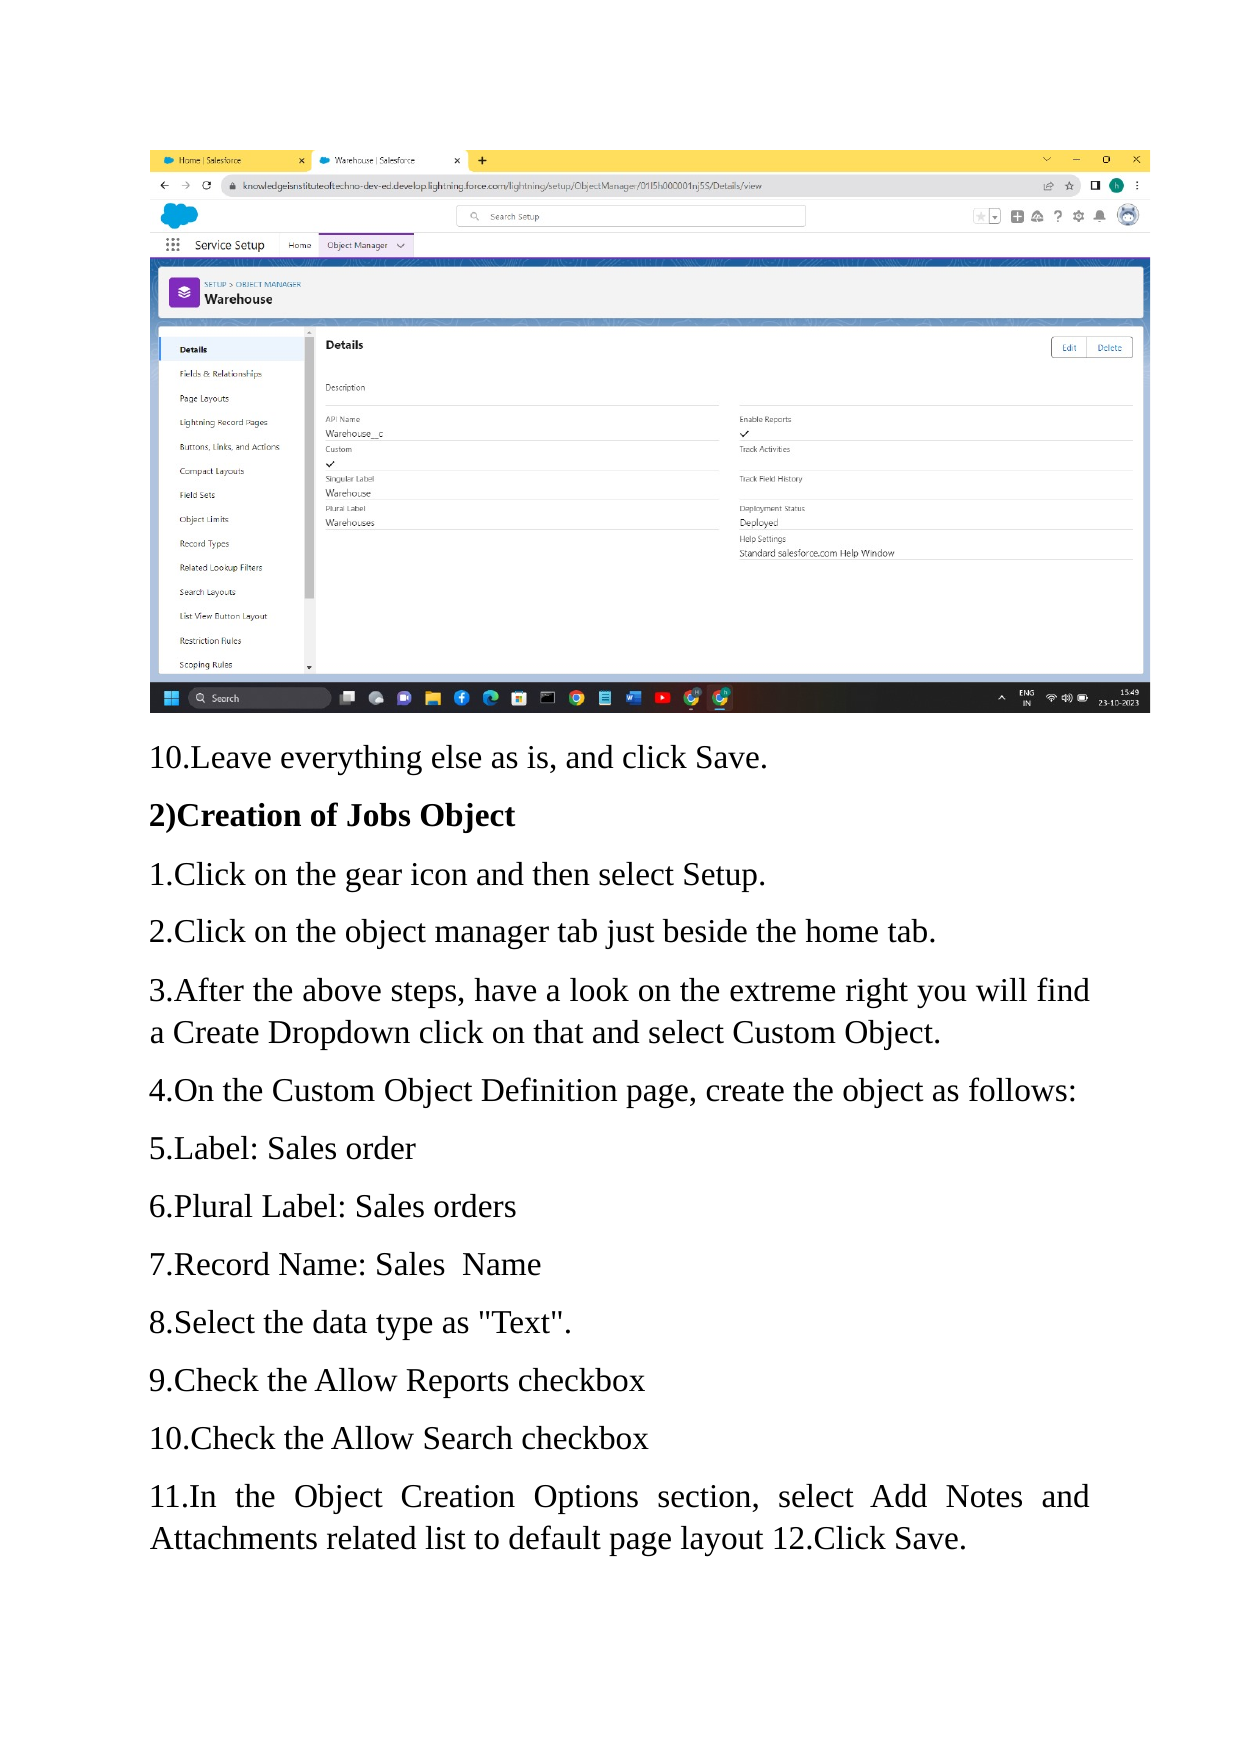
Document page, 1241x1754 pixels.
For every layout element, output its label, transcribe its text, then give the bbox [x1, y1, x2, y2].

text 6.Plural Label: Sales orders [148, 1186, 1091, 1224]
text 4.On the Custom Object Definition page, create the object as follows: [148, 1070, 1091, 1108]
text 5.Label: Sales order [148, 1128, 1091, 1166]
text 11.In the Object Creation Options section, select Add Notes and Attachments related list to default page layout 12.Click Save. [148, 1476, 1091, 1556]
text 1.Click on the gear icon and then select Setup. [148, 854, 1091, 892]
text 2.Click on the object manager tab just beside the home tab. [148, 912, 1091, 950]
text 3.After the above steps, have a look on the extreme right you will find a Create Dropdown click on that and select Custom Object. [148, 970, 1091, 1050]
text 10.Check the Allow Search checkbox [148, 1418, 1091, 1456]
text 7.Record Name: Sales Name [148, 1244, 1091, 1282]
text 10.Leave everything else as is, and click Save. [148, 737, 1091, 776]
text 8.Select the data type as "Text". [148, 1302, 1091, 1340]
subtitle 2)Creation of Jobs Object [148, 796, 1090, 834]
picture [150, 150, 1150, 713]
text 9.Check the Allow Reports checkbox [148, 1360, 1091, 1398]
